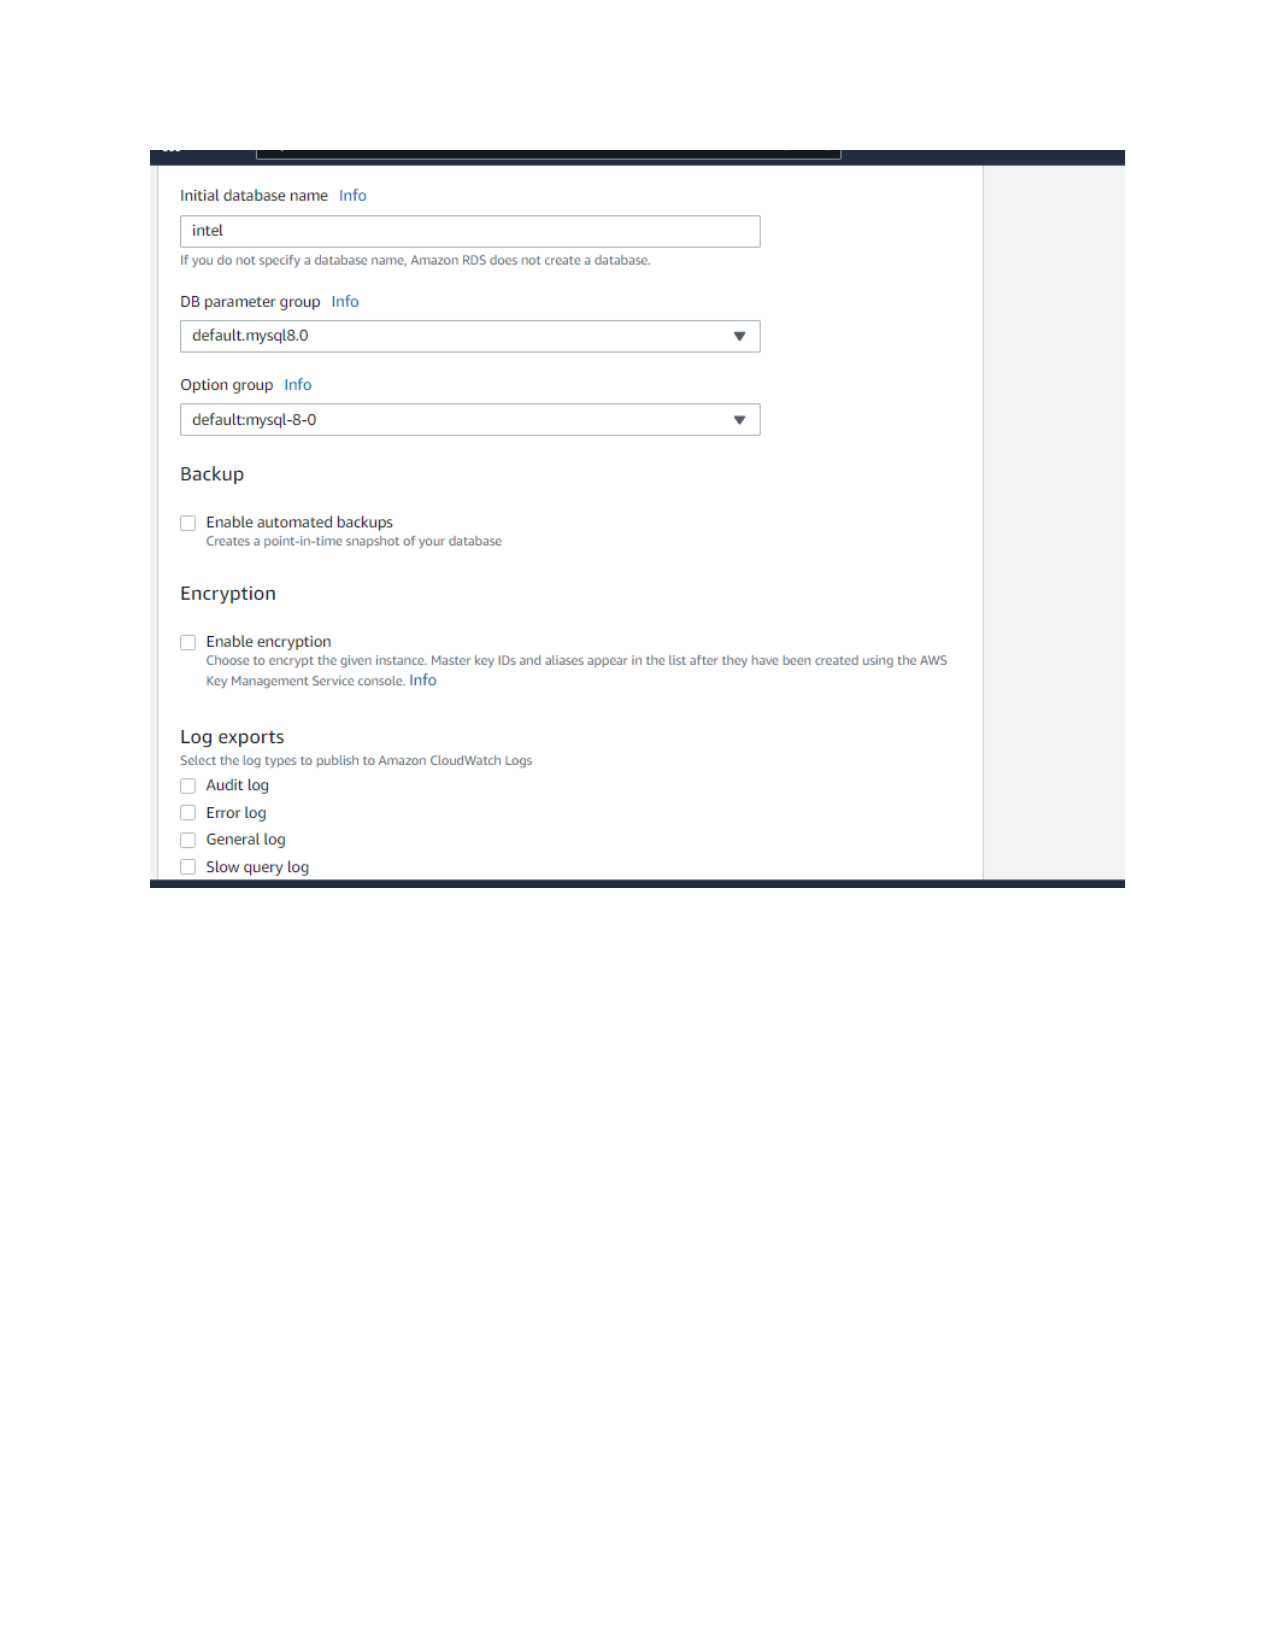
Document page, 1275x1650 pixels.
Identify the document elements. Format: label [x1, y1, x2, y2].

picture [150, 150, 1125, 888]
